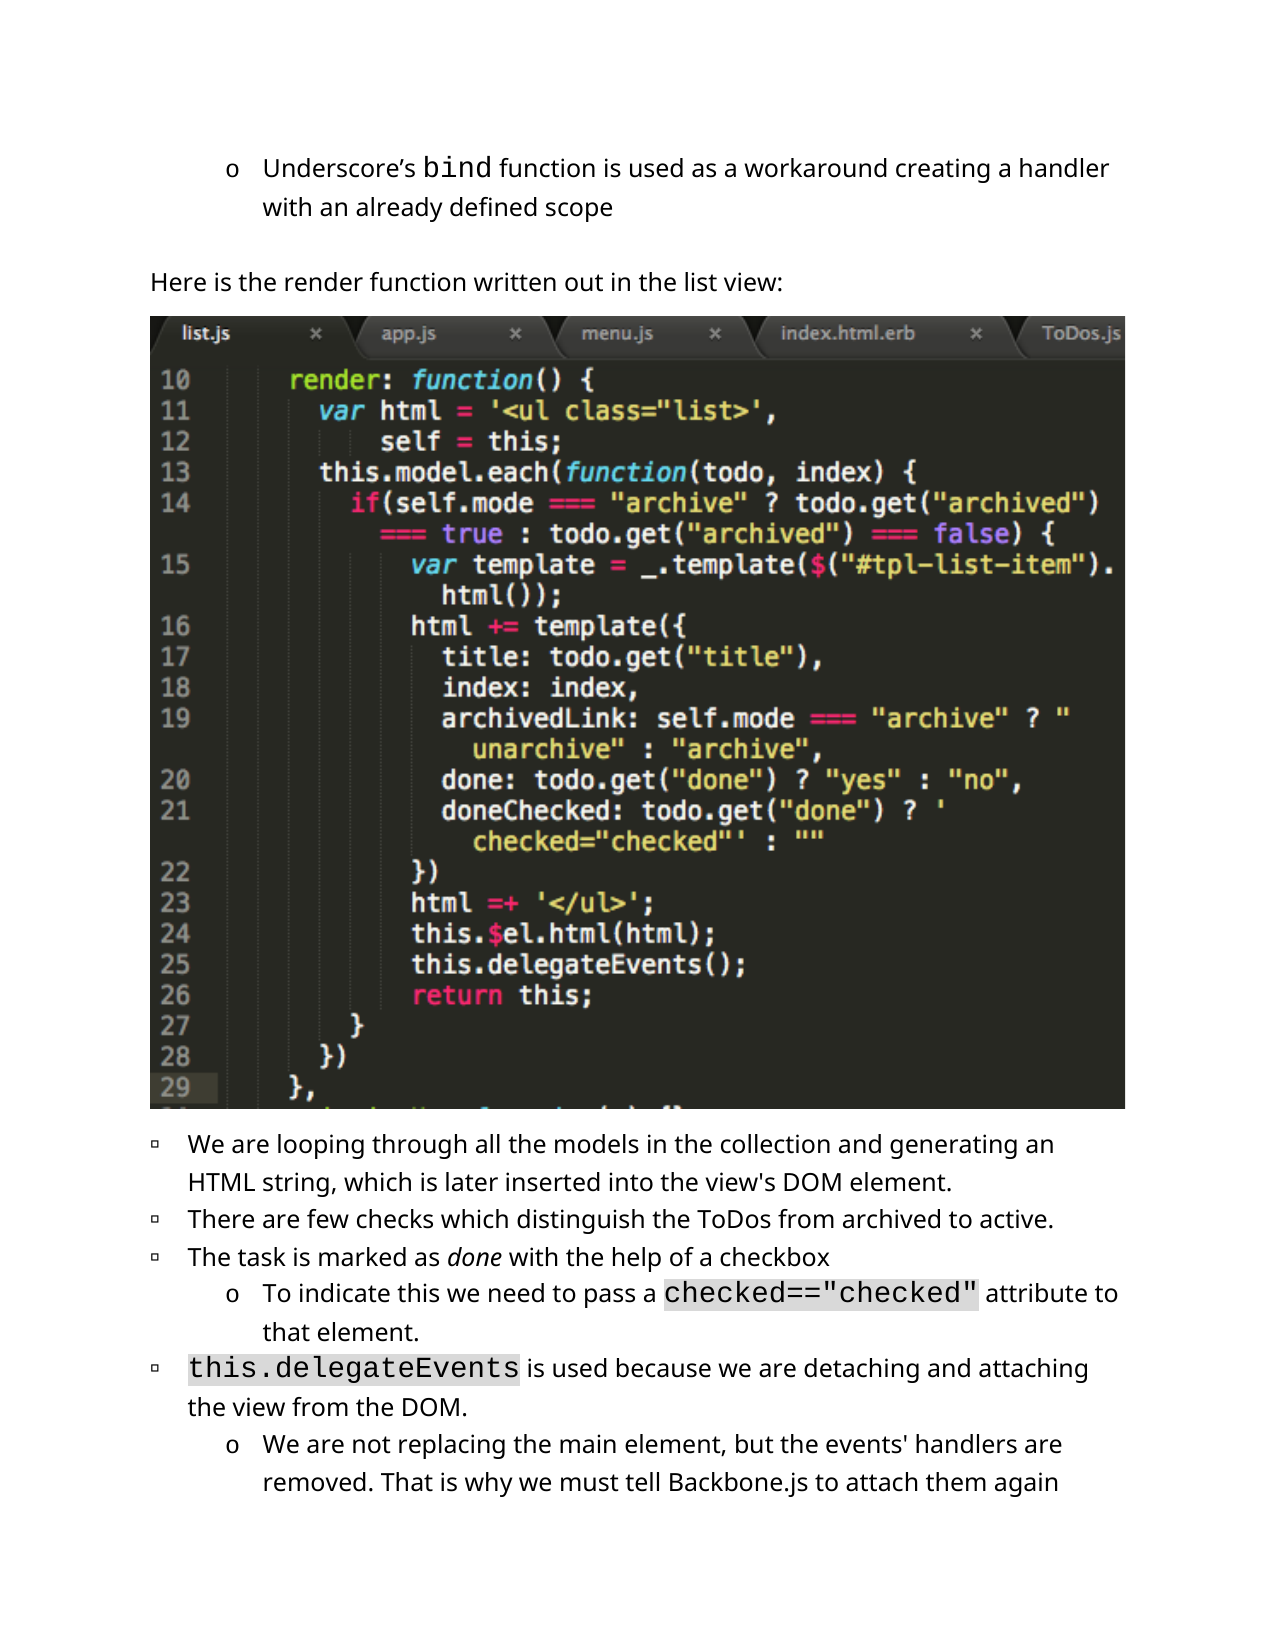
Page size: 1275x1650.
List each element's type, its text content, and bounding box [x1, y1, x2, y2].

text We are not replacing the main element, but the events' handlers are removed. That is why we must tell Backbone.js to attach them again [225, 1425, 1125, 1500]
text Underscore’s bind function is used as a workaround creating a handler with an already defined scope [225, 150, 1125, 225]
text There are few checks which distinguish the ToDos from archived to active. [150, 1200, 1125, 1237]
text The task is marked as done with the help of a checkbox [150, 1237, 1125, 1275]
text this.delegateEvents is used because we are detaching and attaching the view from the DOM. [150, 1350, 1125, 1425]
text To indicate this we need to pass a checked=="checked" attribute to that element. [225, 1275, 1125, 1350]
list Here is the render function written out in the list view: [150, 262, 1125, 300]
picture [150, 316, 1125, 1109]
text We are looping through all the models in the collection and generating an HTML string, which is later inserted into the view's DOM element. [150, 1125, 1125, 1200]
